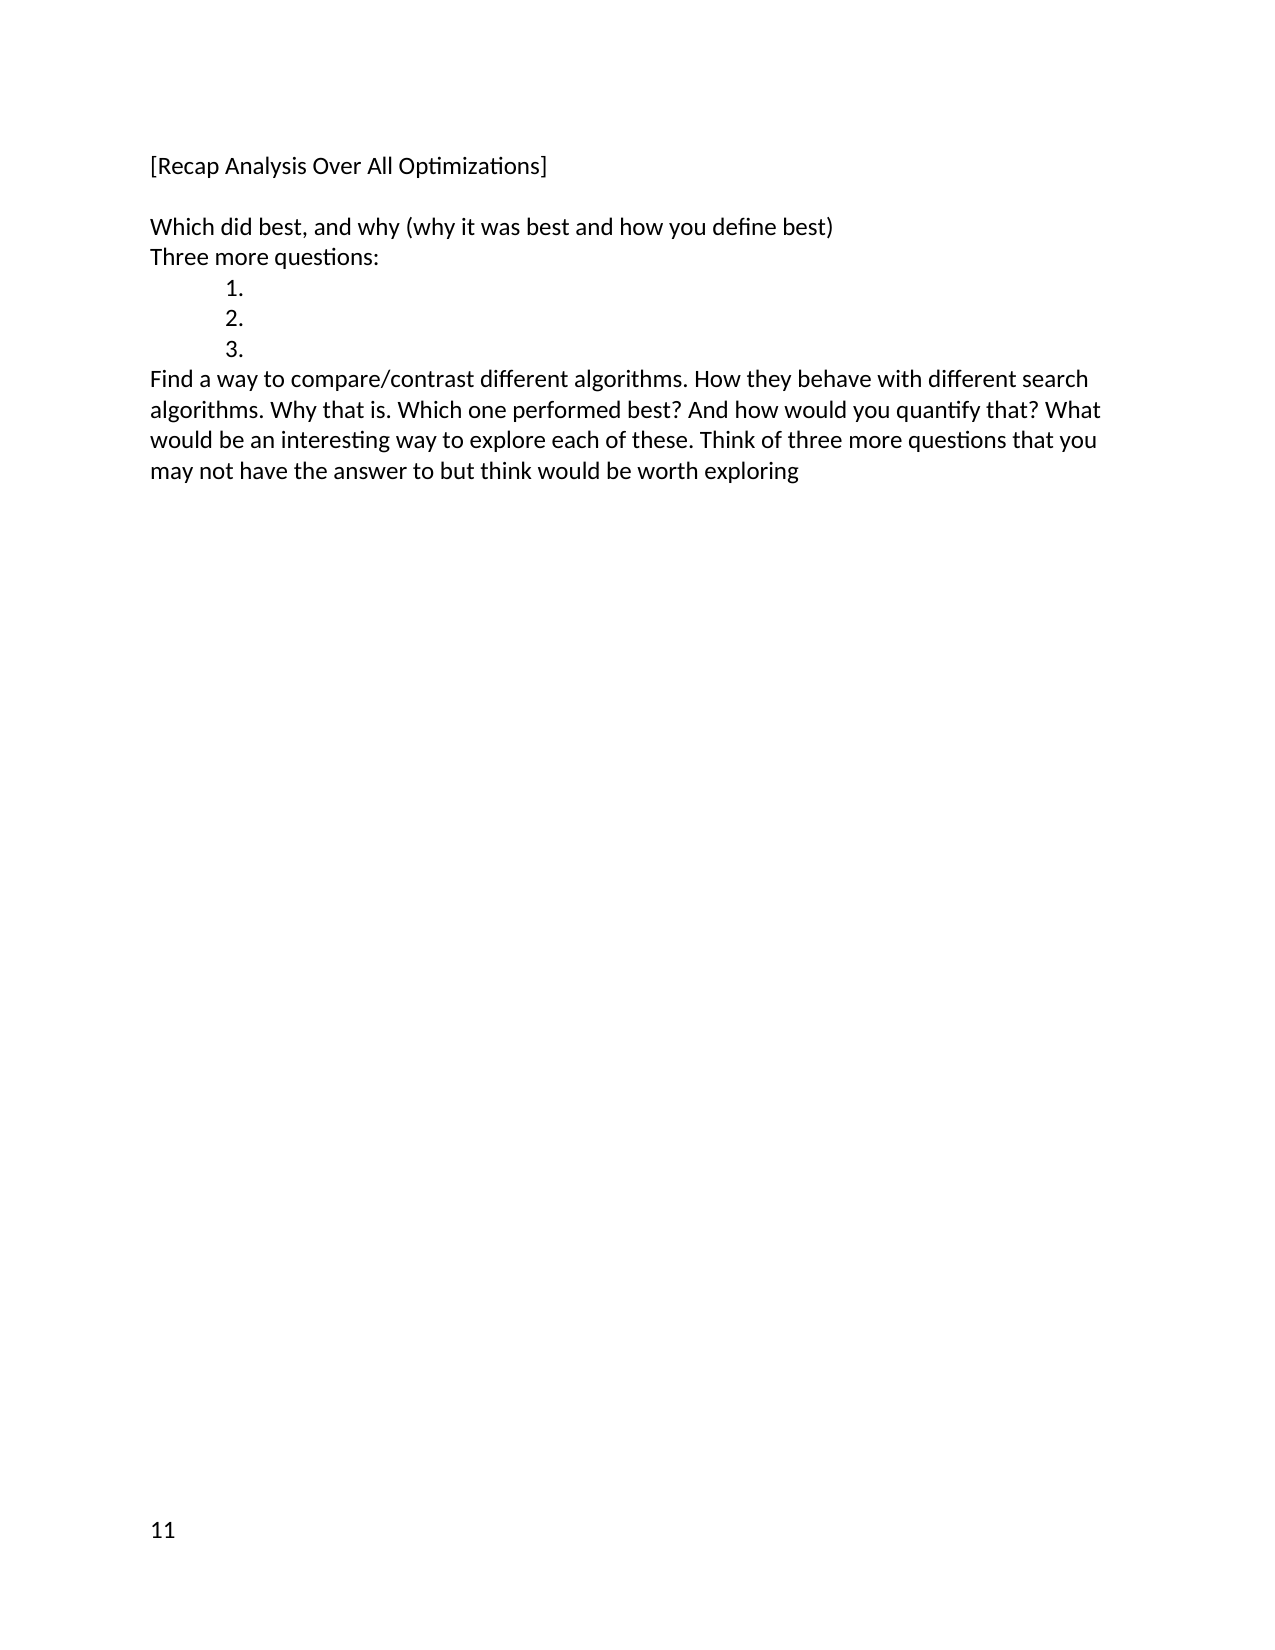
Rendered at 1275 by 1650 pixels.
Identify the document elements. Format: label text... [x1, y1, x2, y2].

text Which did best, and why (why it was best and how you define best) [150, 211, 1125, 242]
text 2. [150, 303, 1125, 333]
text [Recap Analysis Over All Optimizations] [150, 150, 1125, 181]
text 3. [150, 333, 1125, 364]
text Find a way to compare/contrast different algorithms. How they behave with different search algorithms. Why that is. Which one performed best? And how would you quantify that? What would be an interesting way to explore each of these. Think of three more questions that you may not have the answer to but think would be worth exploring [150, 364, 1125, 486]
text 1. [150, 272, 1125, 303]
text Three more questions: [150, 242, 1125, 272]
